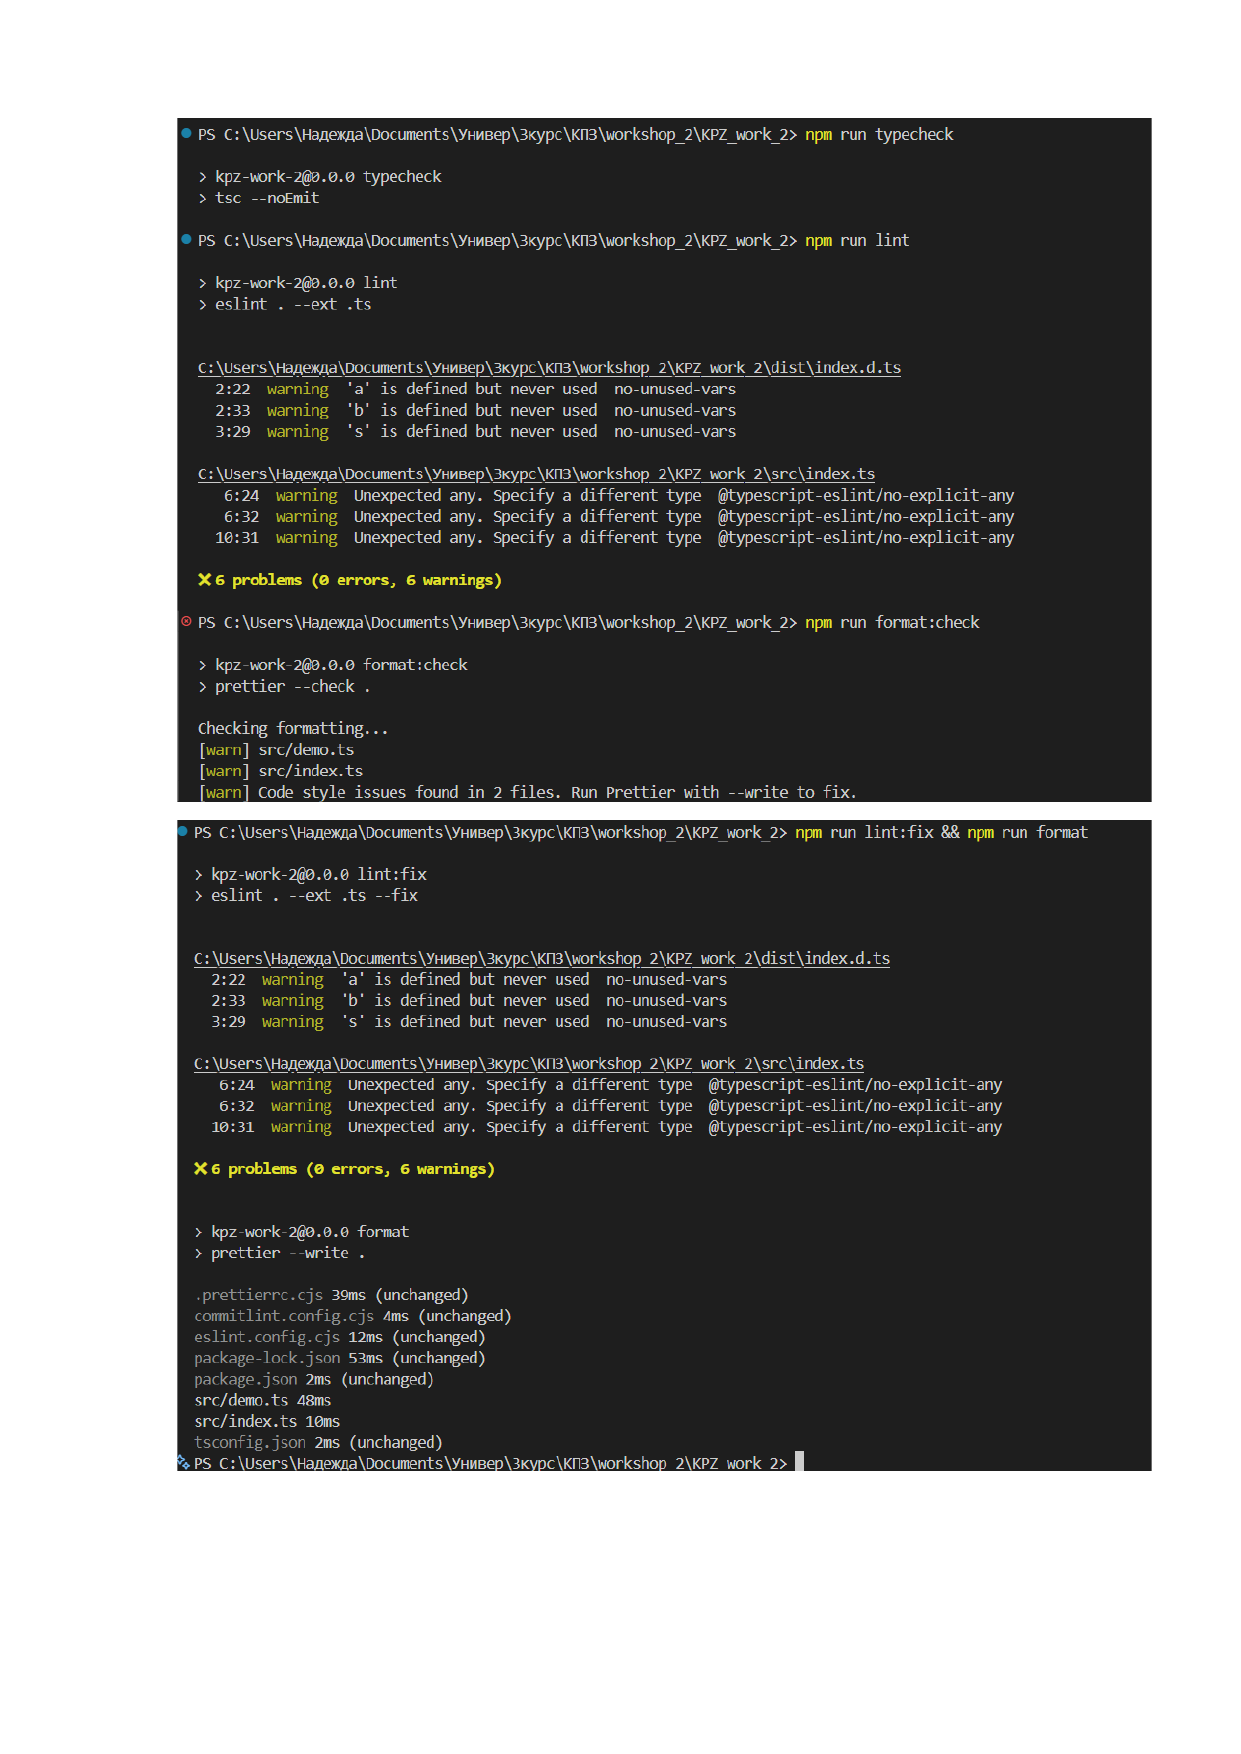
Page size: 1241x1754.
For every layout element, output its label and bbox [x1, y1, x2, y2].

picture [177, 118, 1152, 802]
picture [177, 820, 1152, 1471]
